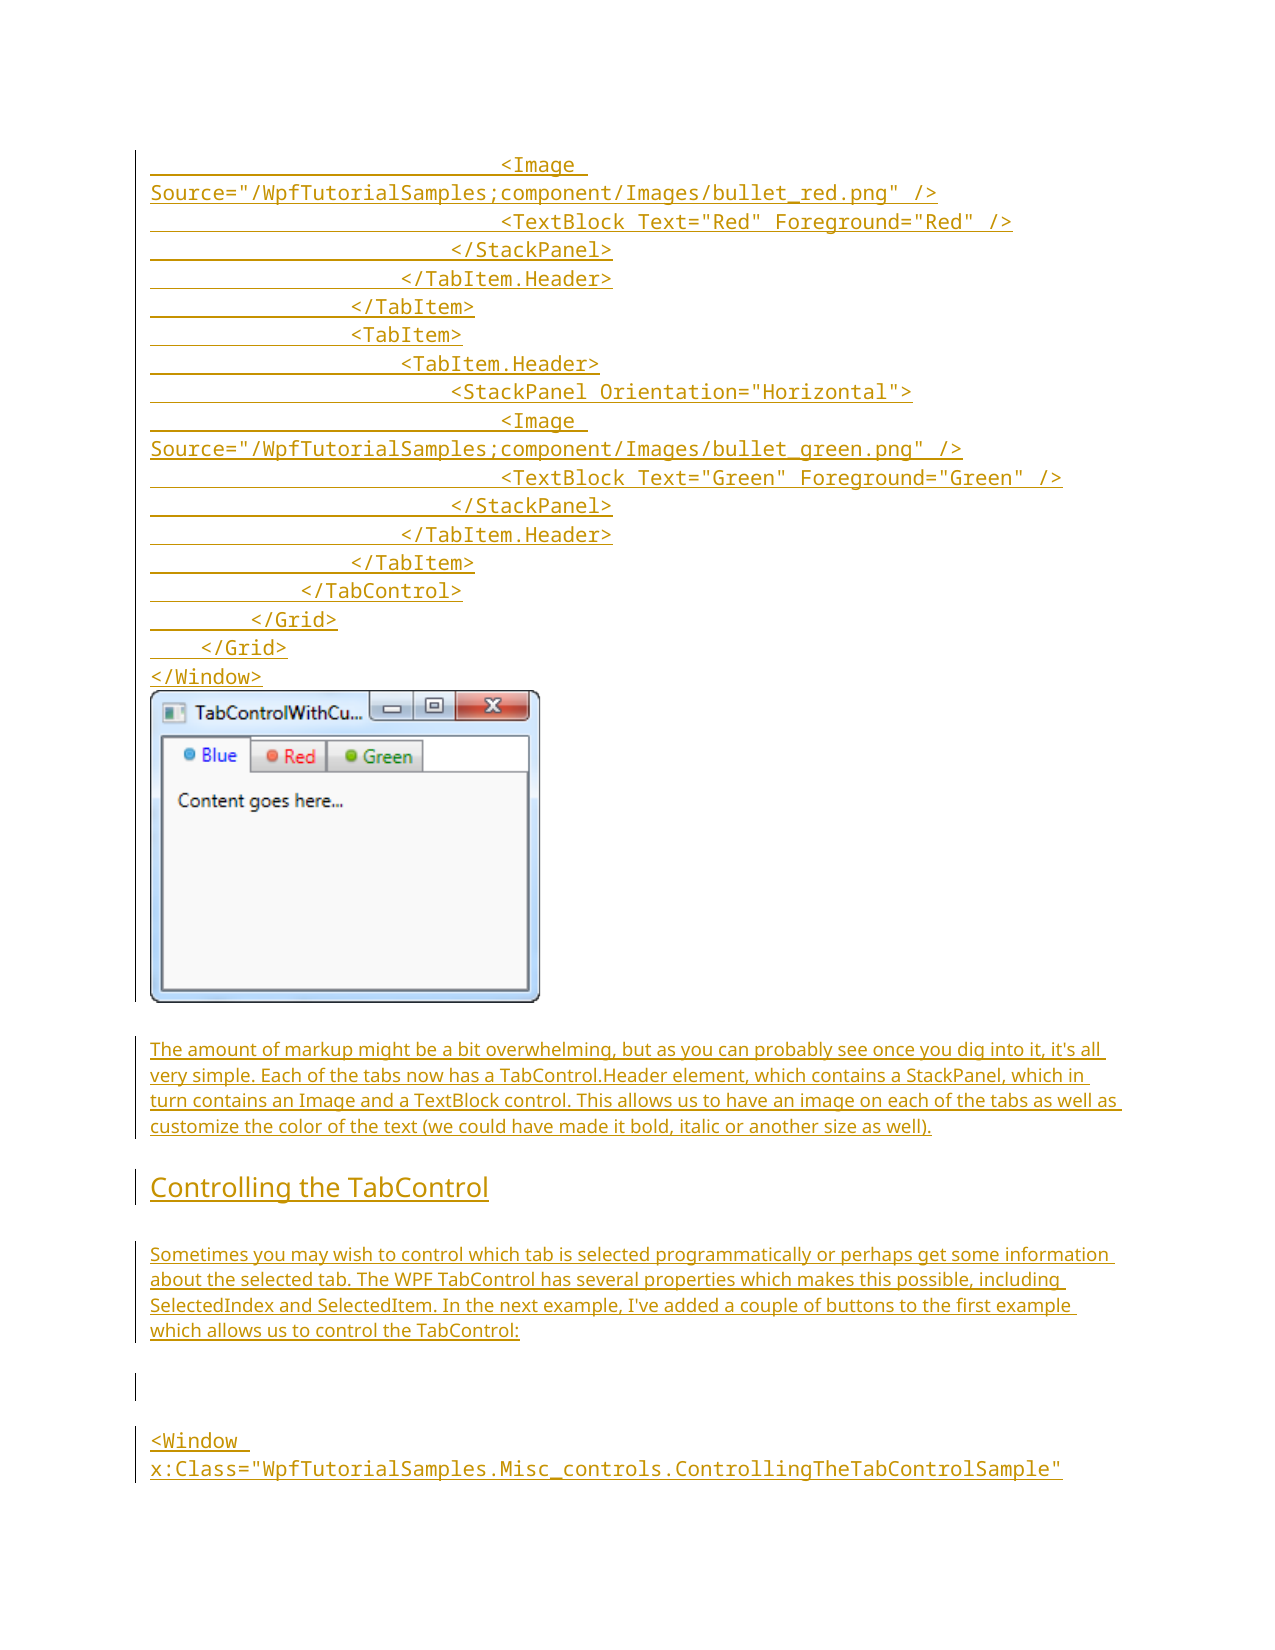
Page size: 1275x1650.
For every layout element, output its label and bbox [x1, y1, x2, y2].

picture [150, 690, 540, 1003]
